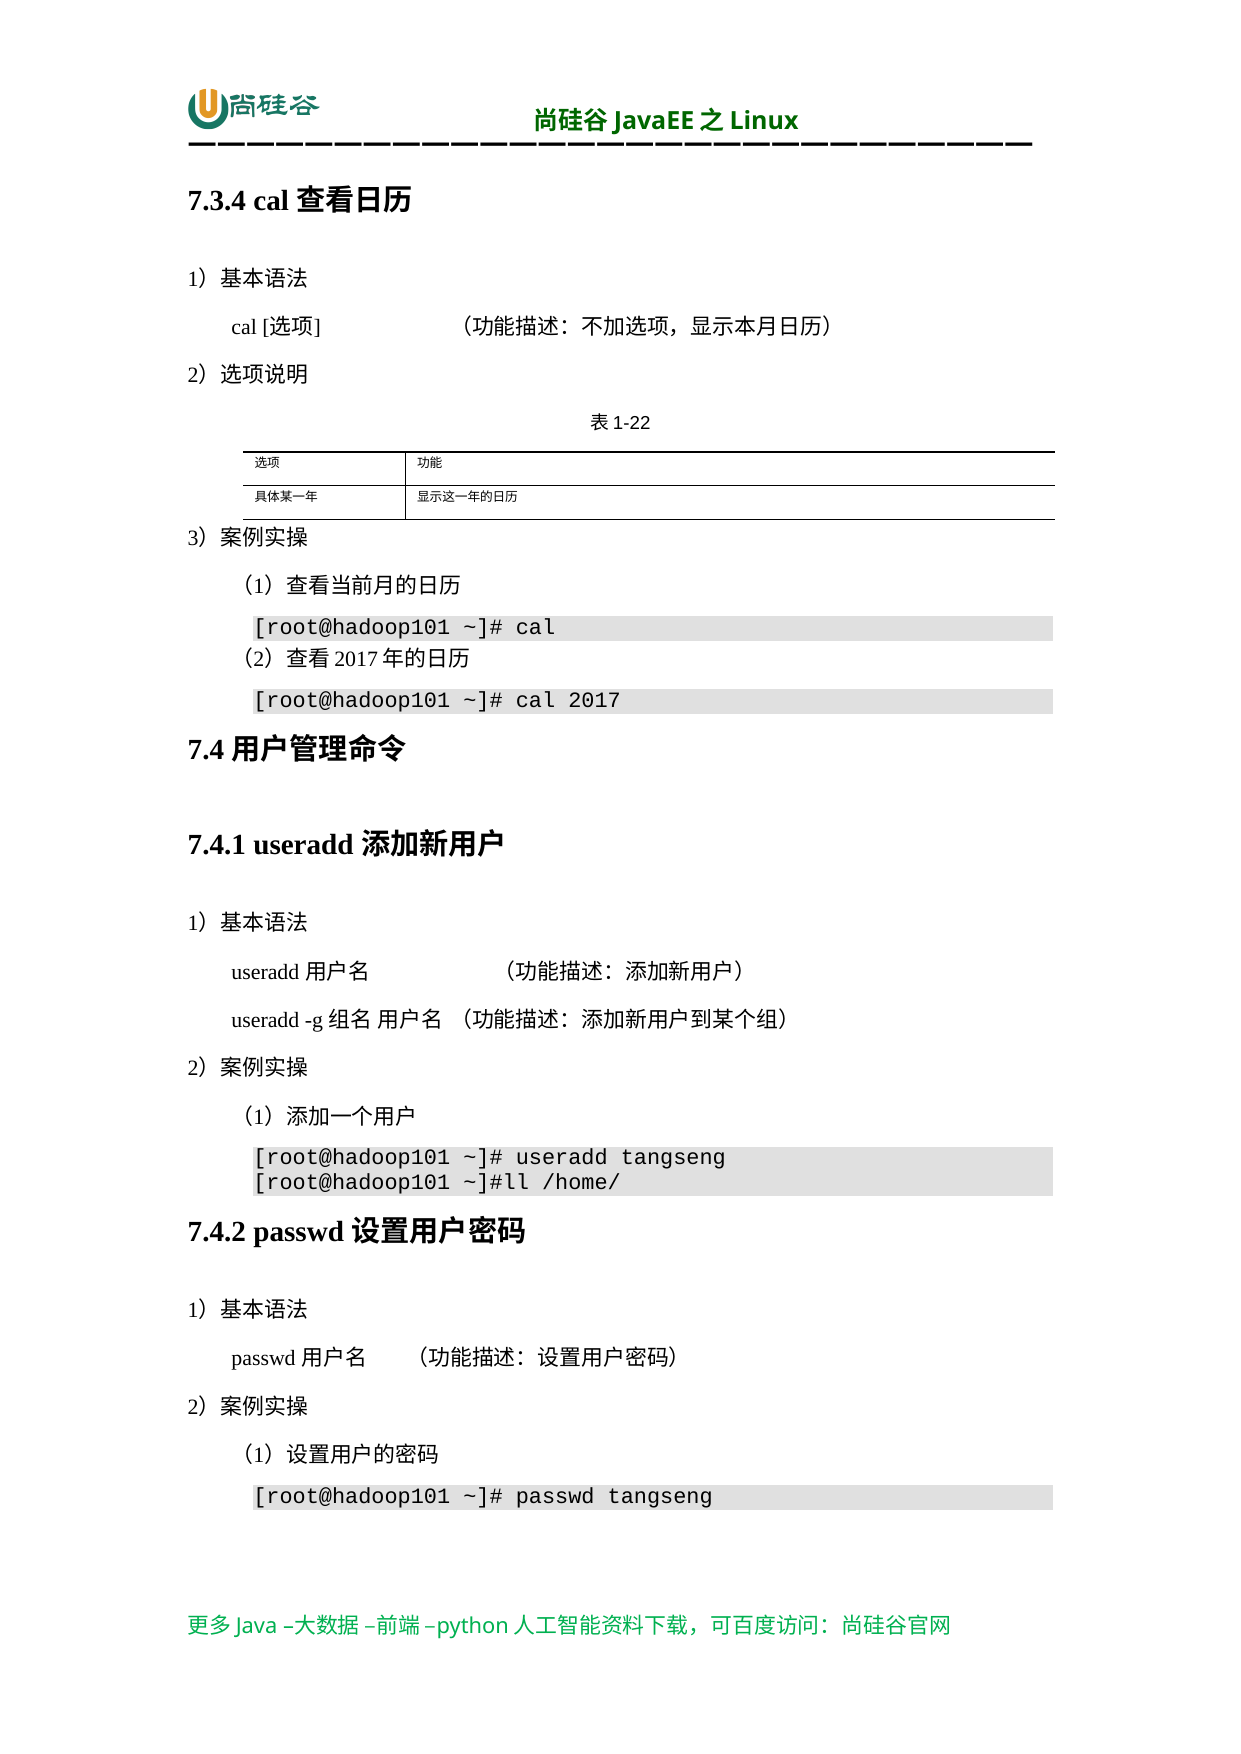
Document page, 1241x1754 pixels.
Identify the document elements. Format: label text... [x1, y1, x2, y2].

text 2）选项说明 [187, 357, 1053, 389]
text passwd 用户名 （功能描述：设置用户密码） [187, 1340, 1053, 1372]
table_cell 显示这一年的日历 [406, 486, 1055, 518]
text （1）设置用户的密码 [187, 1437, 1053, 1469]
text 3）案例实操 [187, 519, 1053, 552]
text [root@hadoop101 ~]# cal [253, 616, 1053, 641]
text 1）基本语法 [187, 260, 1053, 293]
table_header 功能 [406, 453, 1055, 485]
text （2）查看2017年的日历 [187, 641, 1053, 673]
text 1）基本语法 [187, 1292, 1053, 1324]
text 表1-22 [187, 405, 1053, 438]
text useradd 用户名 （功能描述：添加新用户） [187, 953, 1053, 986]
text （1）添加一个用户 [187, 1098, 1053, 1131]
text 2）案例实操 [187, 1388, 1053, 1421]
table_cell 具体某一年 [243, 486, 405, 518]
text [root@hadoop101 ~]#ll /home/ [253, 1171, 1053, 1196]
picture [187, 88, 321, 130]
subtitle 7.4 用户管理命令 [187, 714, 1053, 779]
table_header 选项 [243, 453, 405, 485]
text 1）基本语法 [187, 905, 1053, 937]
text 2）案例实操 [187, 1050, 1053, 1082]
text [root@hadoop101 ~]# cal 2017 [253, 689, 1053, 714]
subtitle 7.4.1 useradd 添加新用户 [187, 809, 1053, 874]
text （1）查看当前月的日历 [187, 568, 1053, 600]
text useradd -g 组名 用户名 （功能描述：添加新用户到某个组） [187, 1002, 1053, 1034]
subtitle 7.4.2 passwd 设置用户密码 [187, 1196, 1053, 1261]
text [root@hadoop101 ~]# passwd tangseng [253, 1485, 1053, 1510]
subtitle 7.3.4 cal 查看日历 [187, 165, 1053, 230]
text cal [选项] （功能描述：不加选项，显示本月日历） [187, 309, 1053, 341]
text [root@hadoop101 ~]# useradd tangseng [253, 1147, 1053, 1171]
